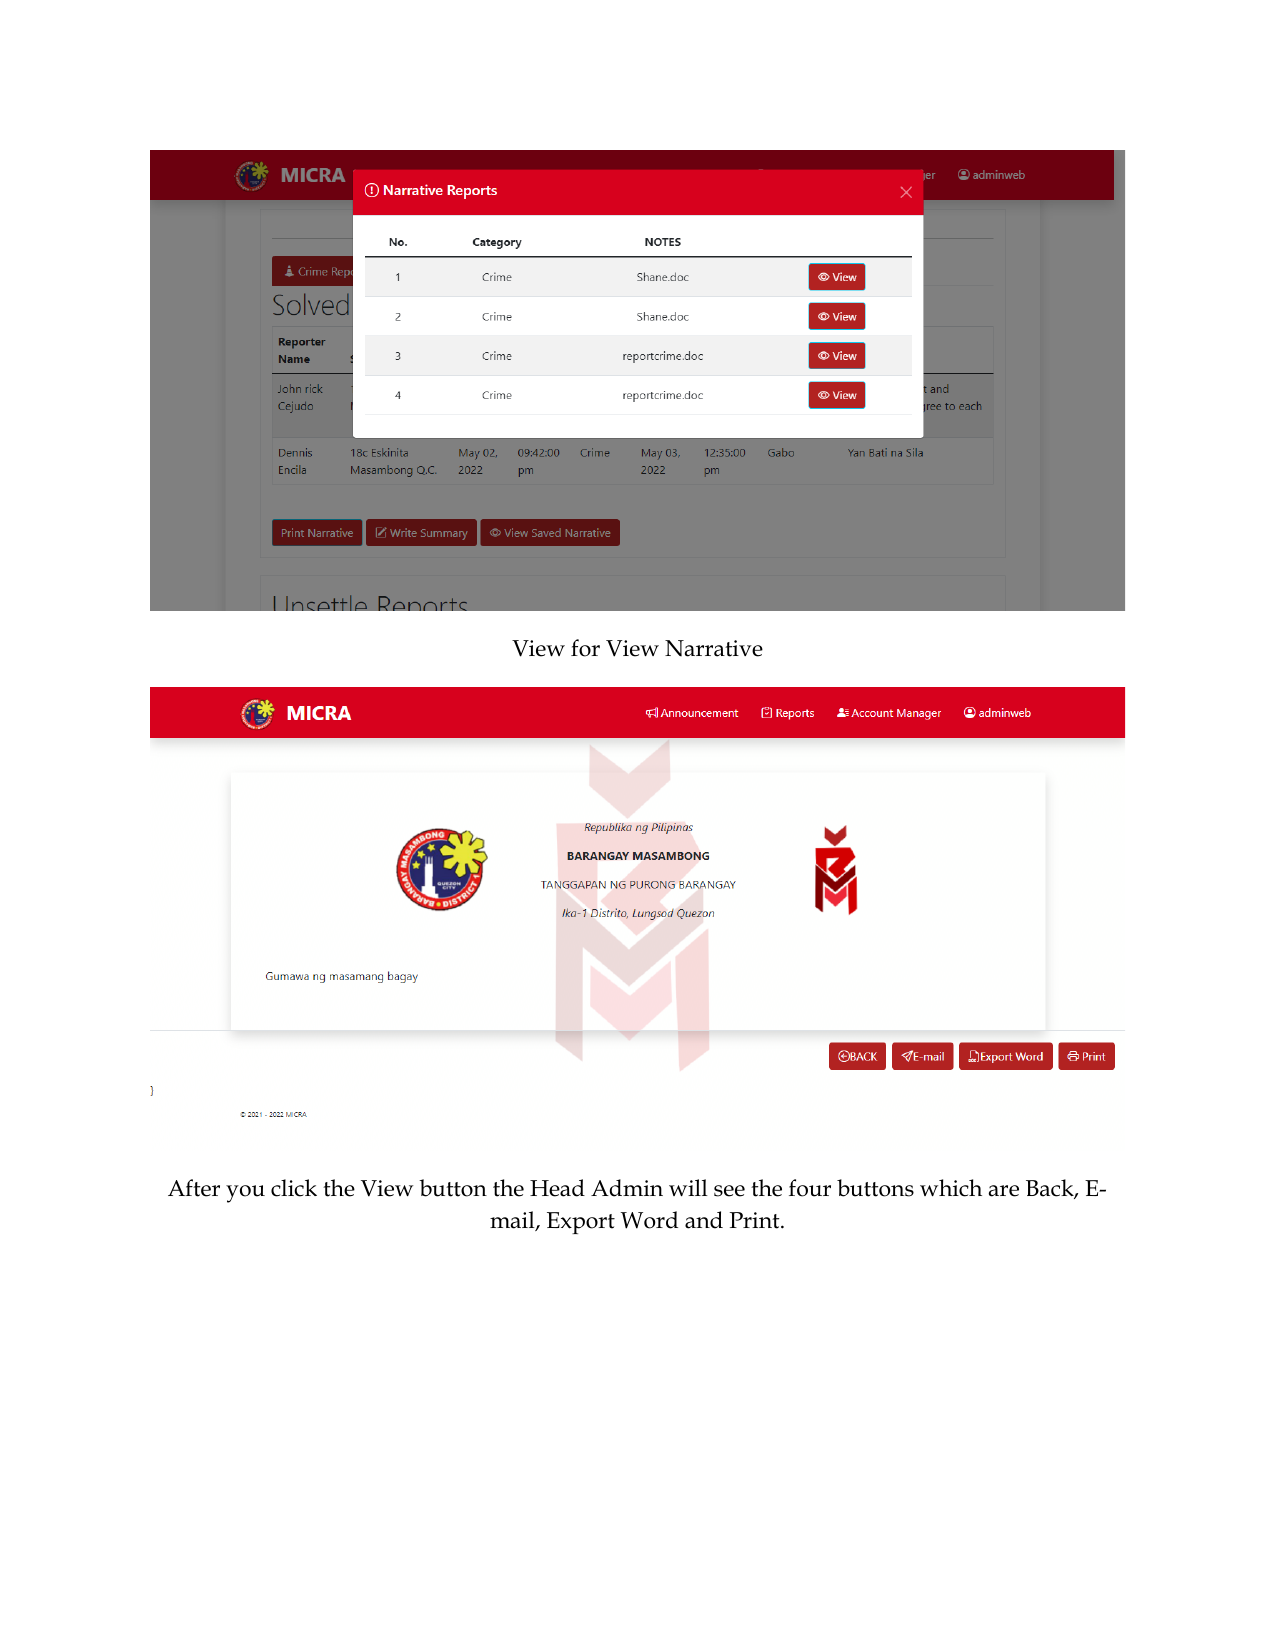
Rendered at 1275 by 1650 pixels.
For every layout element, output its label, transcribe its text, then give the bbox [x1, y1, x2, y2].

picture [150, 687, 1125, 1151]
picture [150, 150, 1125, 611]
text After you click the View button the Head Admin will see the four buttons which are Back, E-mail, Export Word and Print. [150, 1175, 1125, 1235]
text View for View Narrative [150, 635, 1125, 663]
